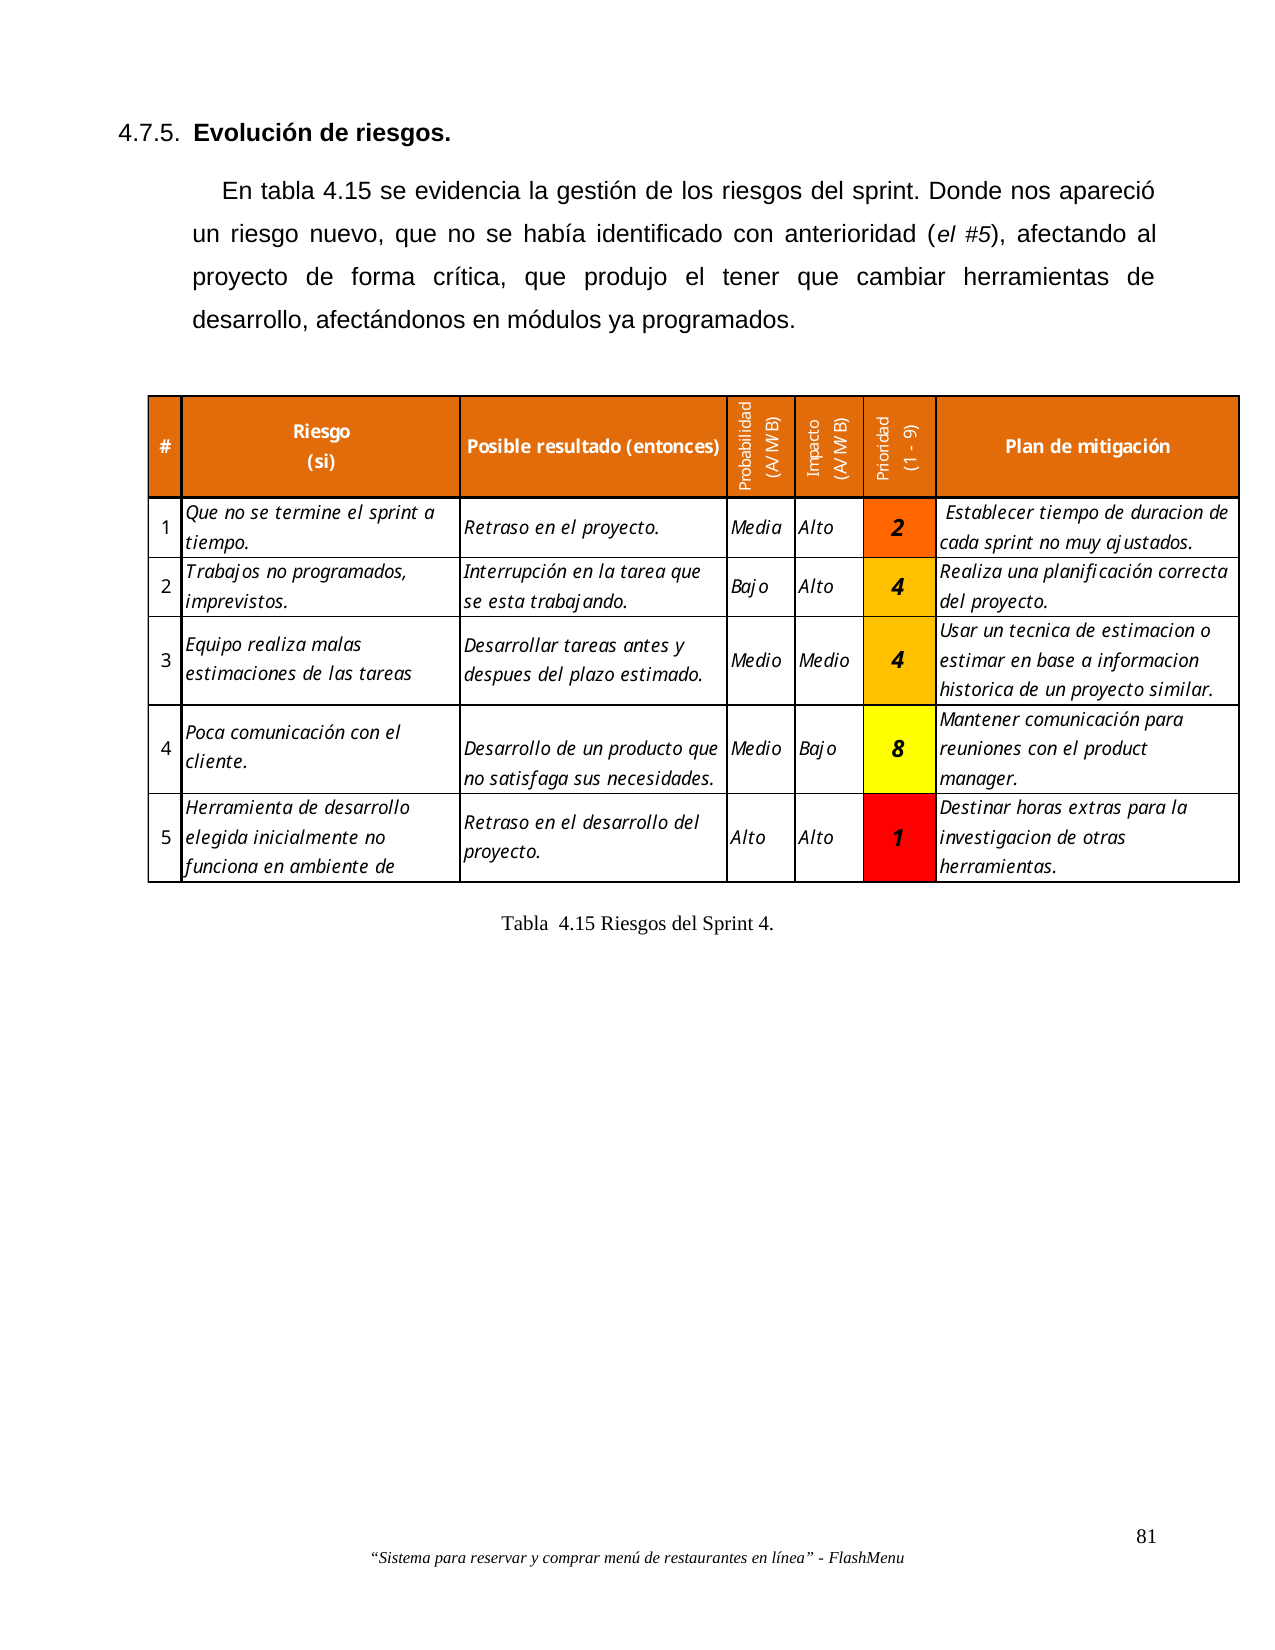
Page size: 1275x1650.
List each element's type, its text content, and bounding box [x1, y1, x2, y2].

subtitle Evolución de riesgos. [118, 118, 1157, 147]
text En tabla 4.15 se evidencia la gestión de los riesgos del sprint. Donde nos apareció un riesgo nuevo, que no se había identificado con anterioridad (el #5), afectando al proyecto de forma crítica, que produjo el tener que cambiar herramientas de desarrollo, afectándonos en módulos ya programados. [192, 176, 1157, 334]
